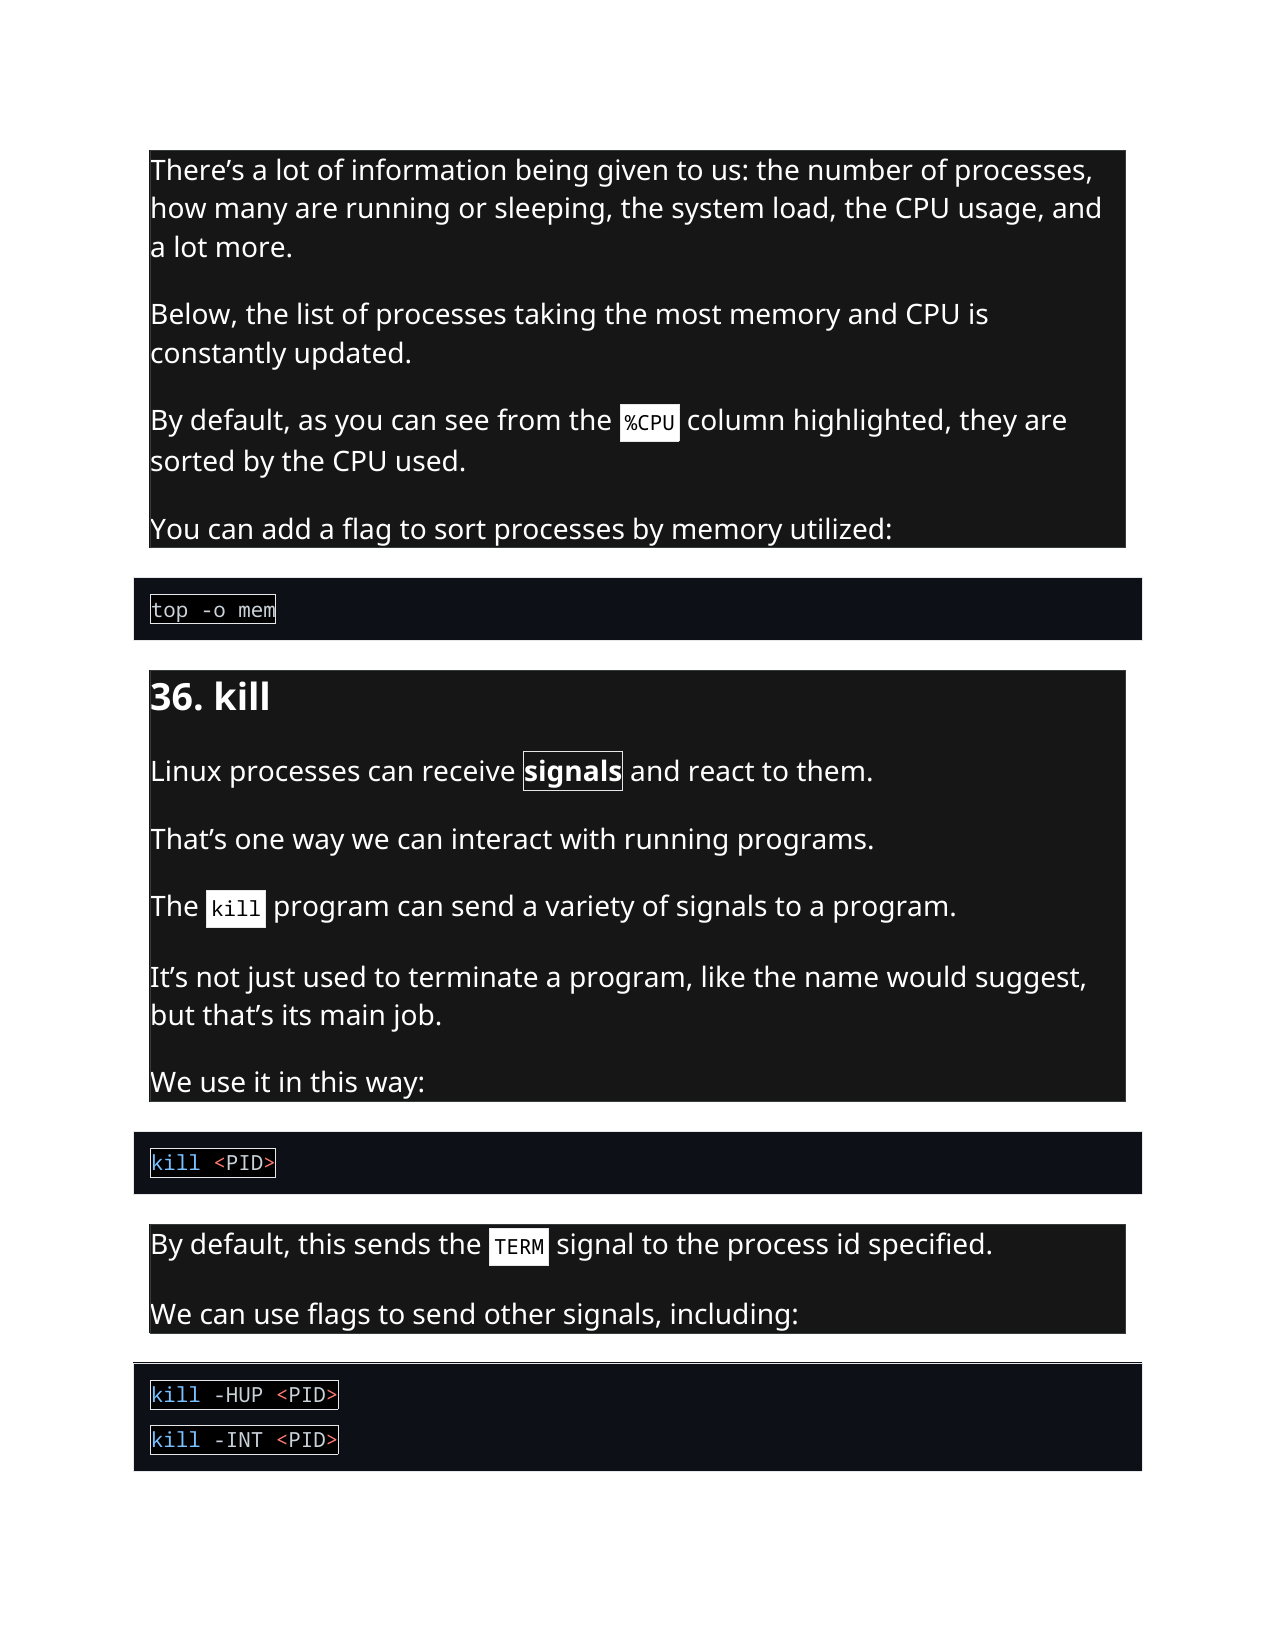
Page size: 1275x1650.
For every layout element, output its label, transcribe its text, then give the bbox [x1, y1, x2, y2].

text Linux processes can receive signals and react to them. [151, 750, 622, 790]
text The kill program can send a variety of signals to a program. [151, 886, 1125, 928]
text Below, the list of processes taking the most memory and CPU is constantly updated. [151, 294, 1125, 371]
text kill -HUP <PID> [134, 1364, 1142, 1407]
text That’s one way we can interact with running programs. [151, 819, 1125, 858]
text top -o mem [134, 578, 1142, 640]
text You can add a flag to sort processes by memory utilized: [151, 508, 1125, 547]
text 36. kill [151, 671, 1125, 722]
text Linux processes can receive signals and react to them. [623, 750, 1125, 790]
text It’s not just used to terminate a program, like the name would suggest, but that’s its main job. [151, 956, 1125, 1033]
text We use it in this way: [151, 1062, 1125, 1101]
text By default, this sends the TERM signal to the process id specified. [151, 1225, 1125, 1265]
text There’s a lot of information being given to us: the number of processes, how many are running or sleeping, the system load, the CPU usage, and a lot more. [151, 151, 1125, 266]
text By default, as you can see from the %CPU column highlighted, they are sorted by the CPU used. [151, 400, 1125, 480]
text We can use flags to send other signals, including: [151, 1294, 1125, 1333]
text kill -INT <PID> [134, 1407, 1142, 1471]
text kill <PID> [134, 1132, 1142, 1194]
